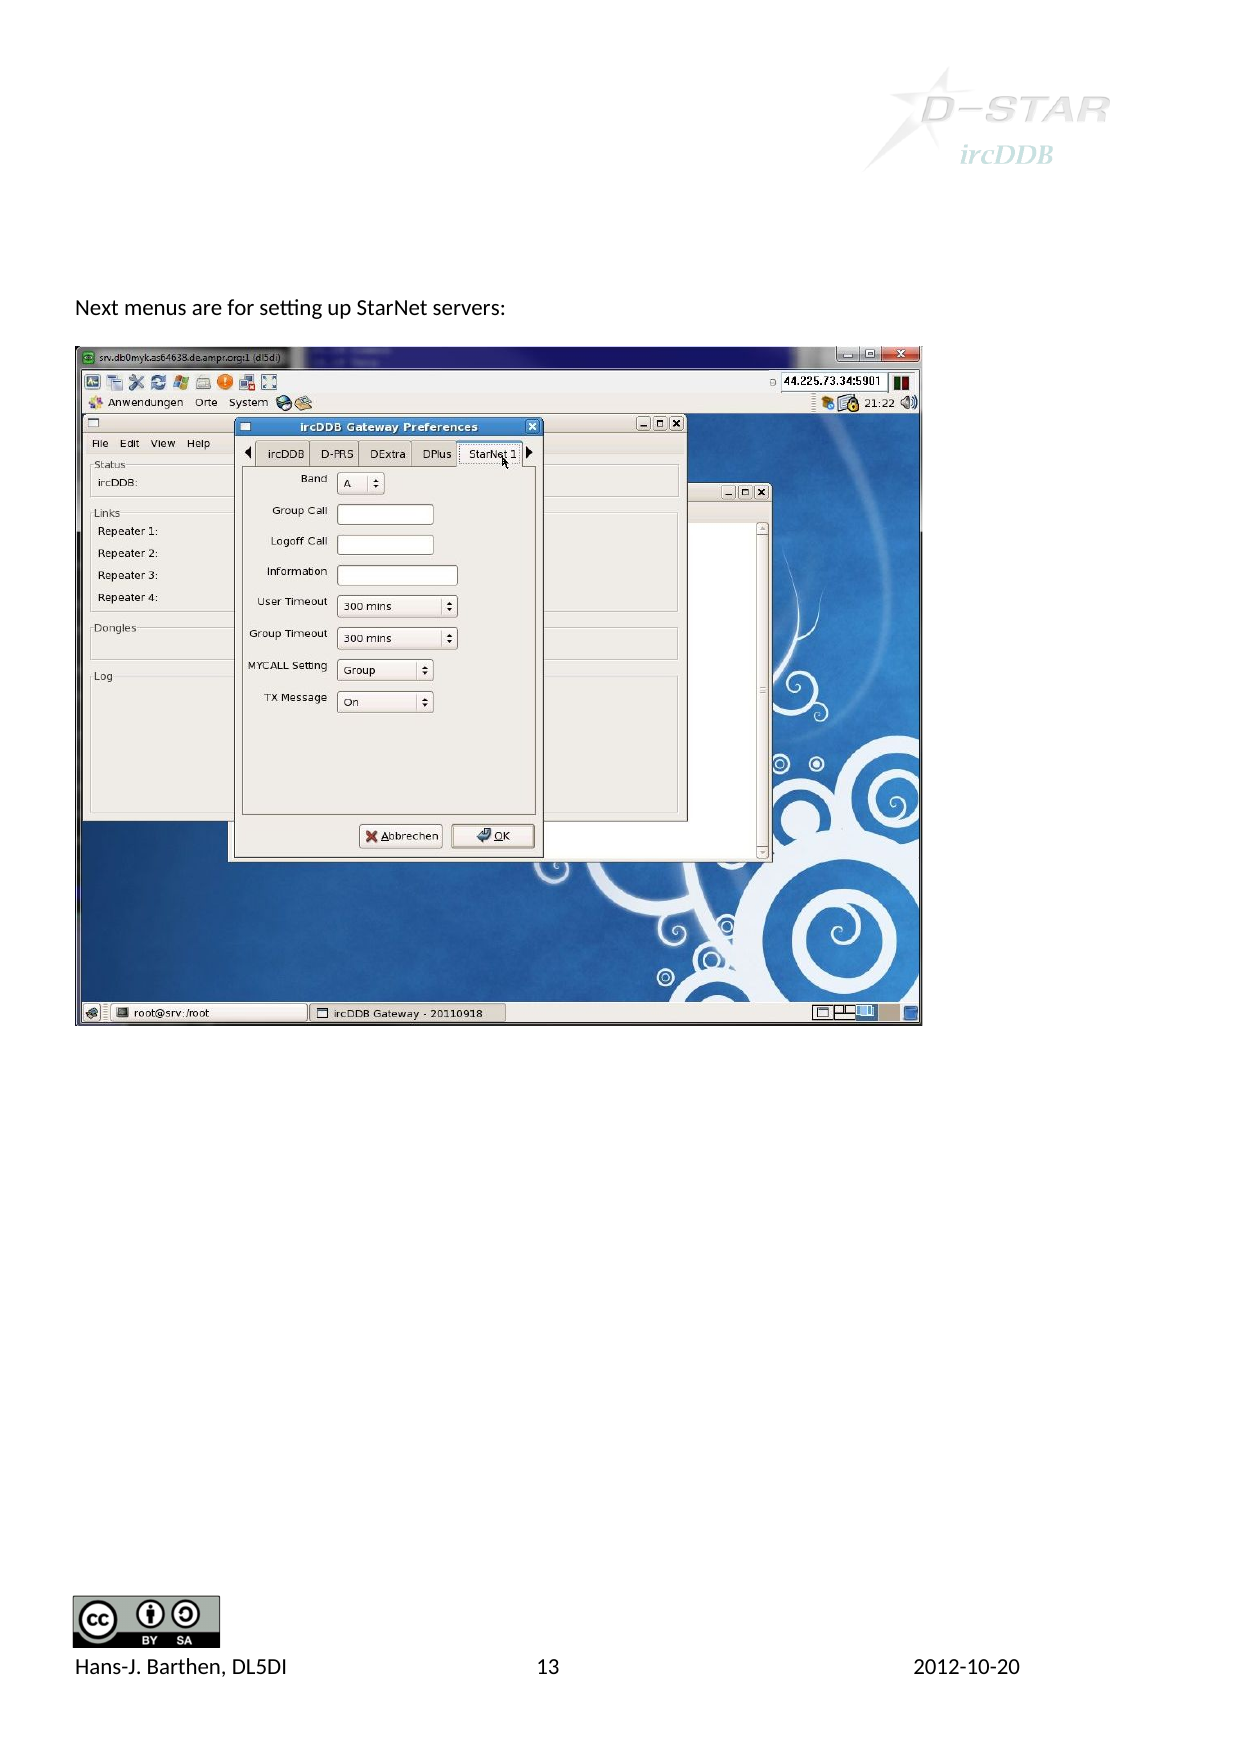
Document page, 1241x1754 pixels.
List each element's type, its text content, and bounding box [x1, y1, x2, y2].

picture [75, 346, 923, 1026]
picture [857, 51, 1111, 177]
text Next menus are for setting up StarNet servers: [75, 293, 1165, 321]
